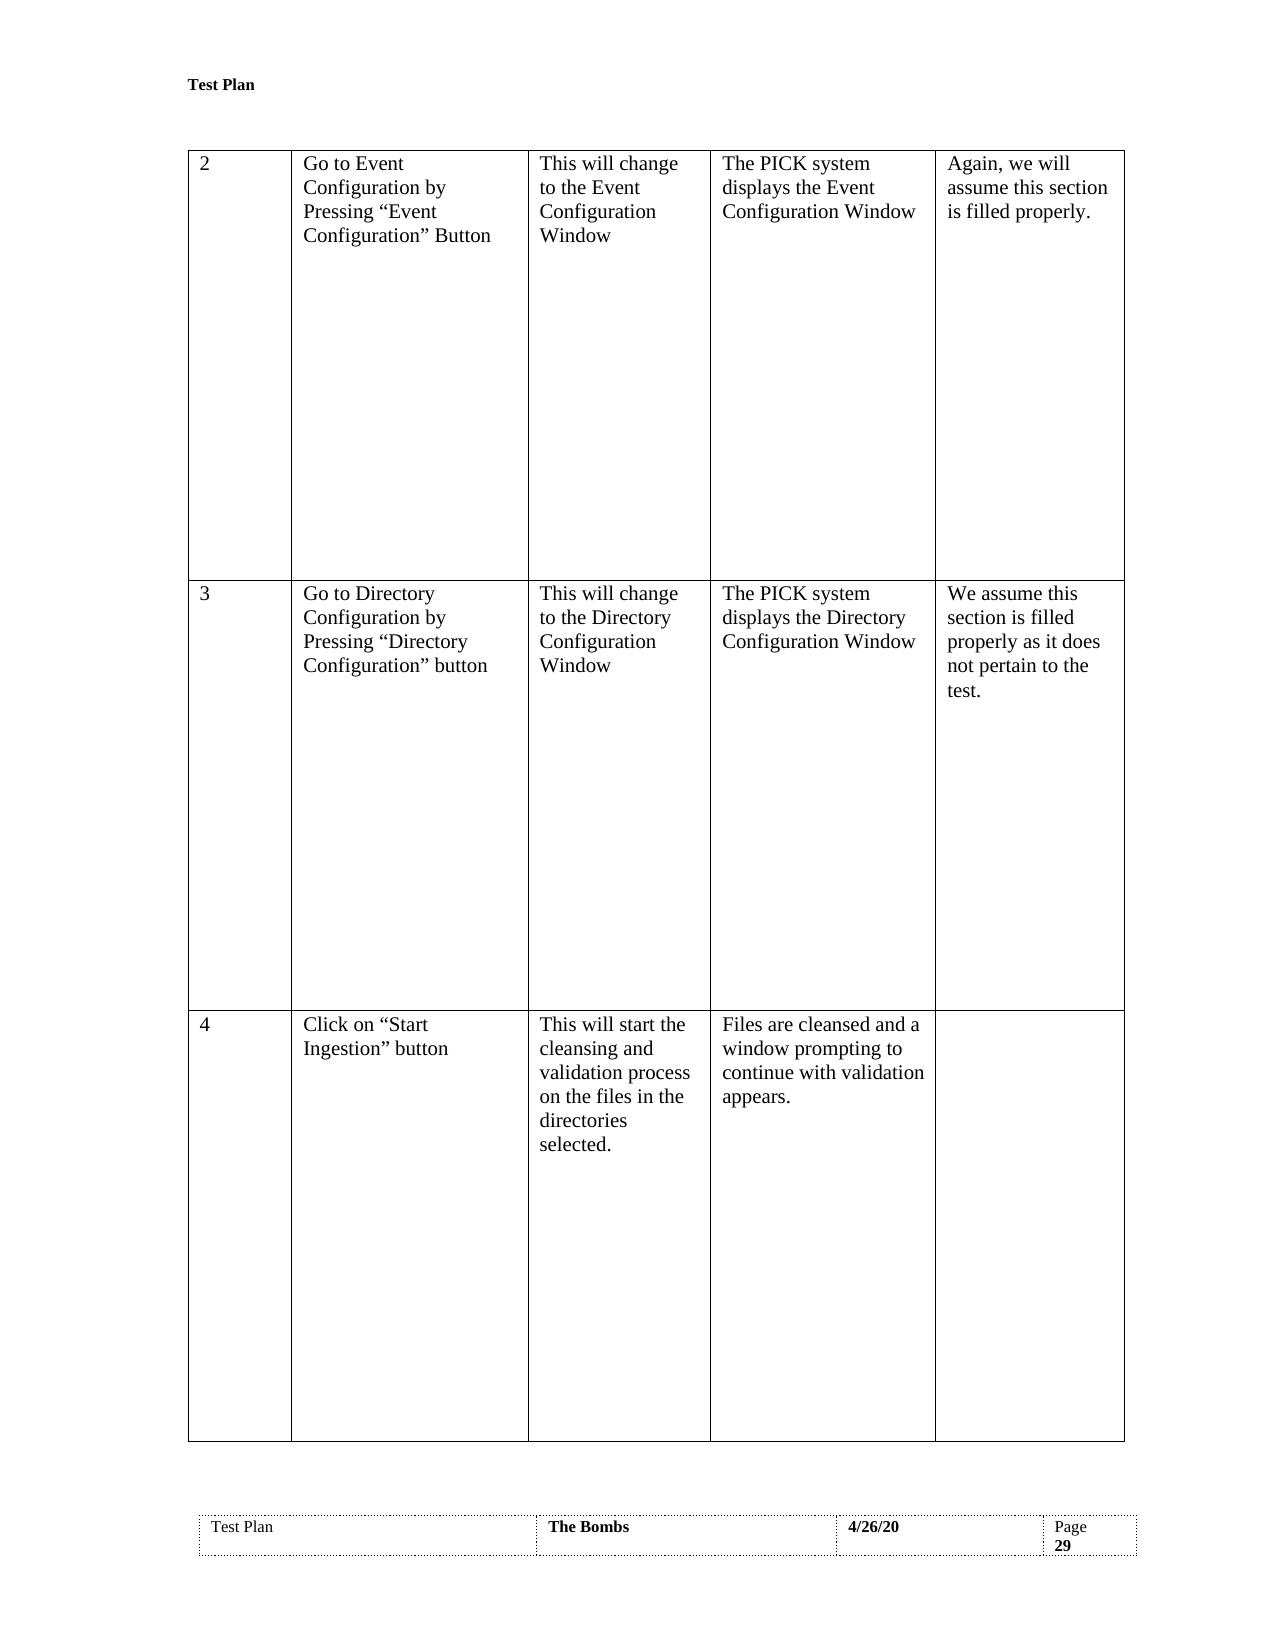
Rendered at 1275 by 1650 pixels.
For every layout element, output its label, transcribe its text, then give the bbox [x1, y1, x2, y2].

table_cell Go to Directory Configuration by Pressing “Directory Configuration” button [292, 581, 528, 1010]
table_cell This will start the cleansing and validation process on the files in the directories selected. [529, 1011, 710, 1441]
table_cell 3 [189, 581, 291, 1010]
table_cell The PICK system displays the Event Configuration Window [711, 151, 935, 580]
table_cell Files are cleansed and a window prompting to continue with validation appears. [711, 1011, 935, 1441]
table_cell [936, 1011, 1124, 1441]
table_cell Go to Event Configuration by Pressing “Event Configuration” Button [292, 151, 528, 580]
table_cell Click on “Start Ingestion” button [292, 1011, 528, 1441]
table_cell 2 [189, 151, 291, 580]
table_cell This will change to the Event Configuration Window [529, 151, 710, 580]
table_cell This will change to the Directory Configuration Window [529, 581, 710, 1010]
table_cell The PICK system displays the Directory Configuration Window [711, 581, 935, 1010]
table_cell 4 [189, 1011, 291, 1441]
table_cell Again, we will assume this section is filled properly. [936, 151, 1124, 580]
table_cell We assume this section is filled properly as it does not pertain to the test. [936, 581, 1124, 1010]
